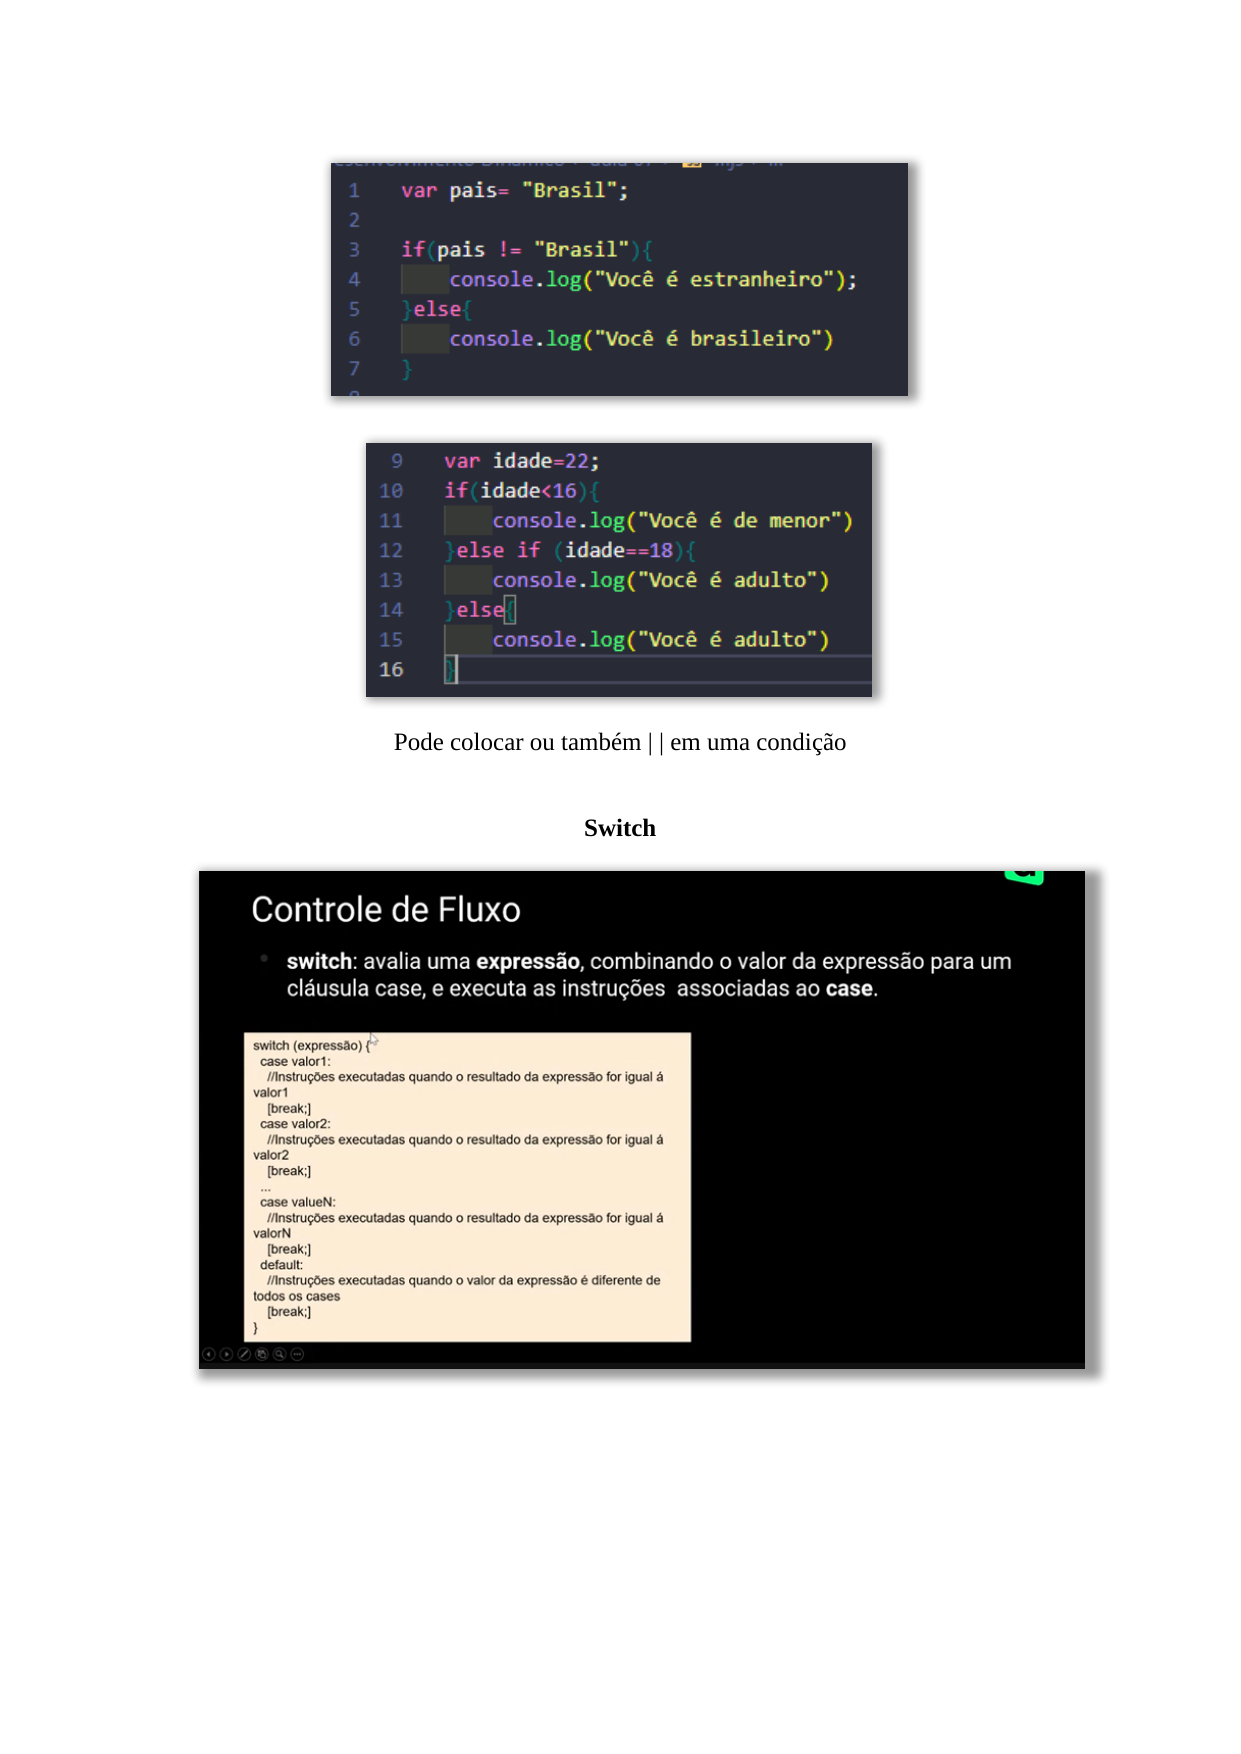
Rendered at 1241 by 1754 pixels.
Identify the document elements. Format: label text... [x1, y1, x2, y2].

picture [331, 163, 908, 396]
text Switch [177, 813, 1063, 842]
picture [366, 443, 872, 697]
text Pode colocar ou também | | em uma condição [177, 727, 1063, 755]
picture [199, 871, 1085, 1369]
